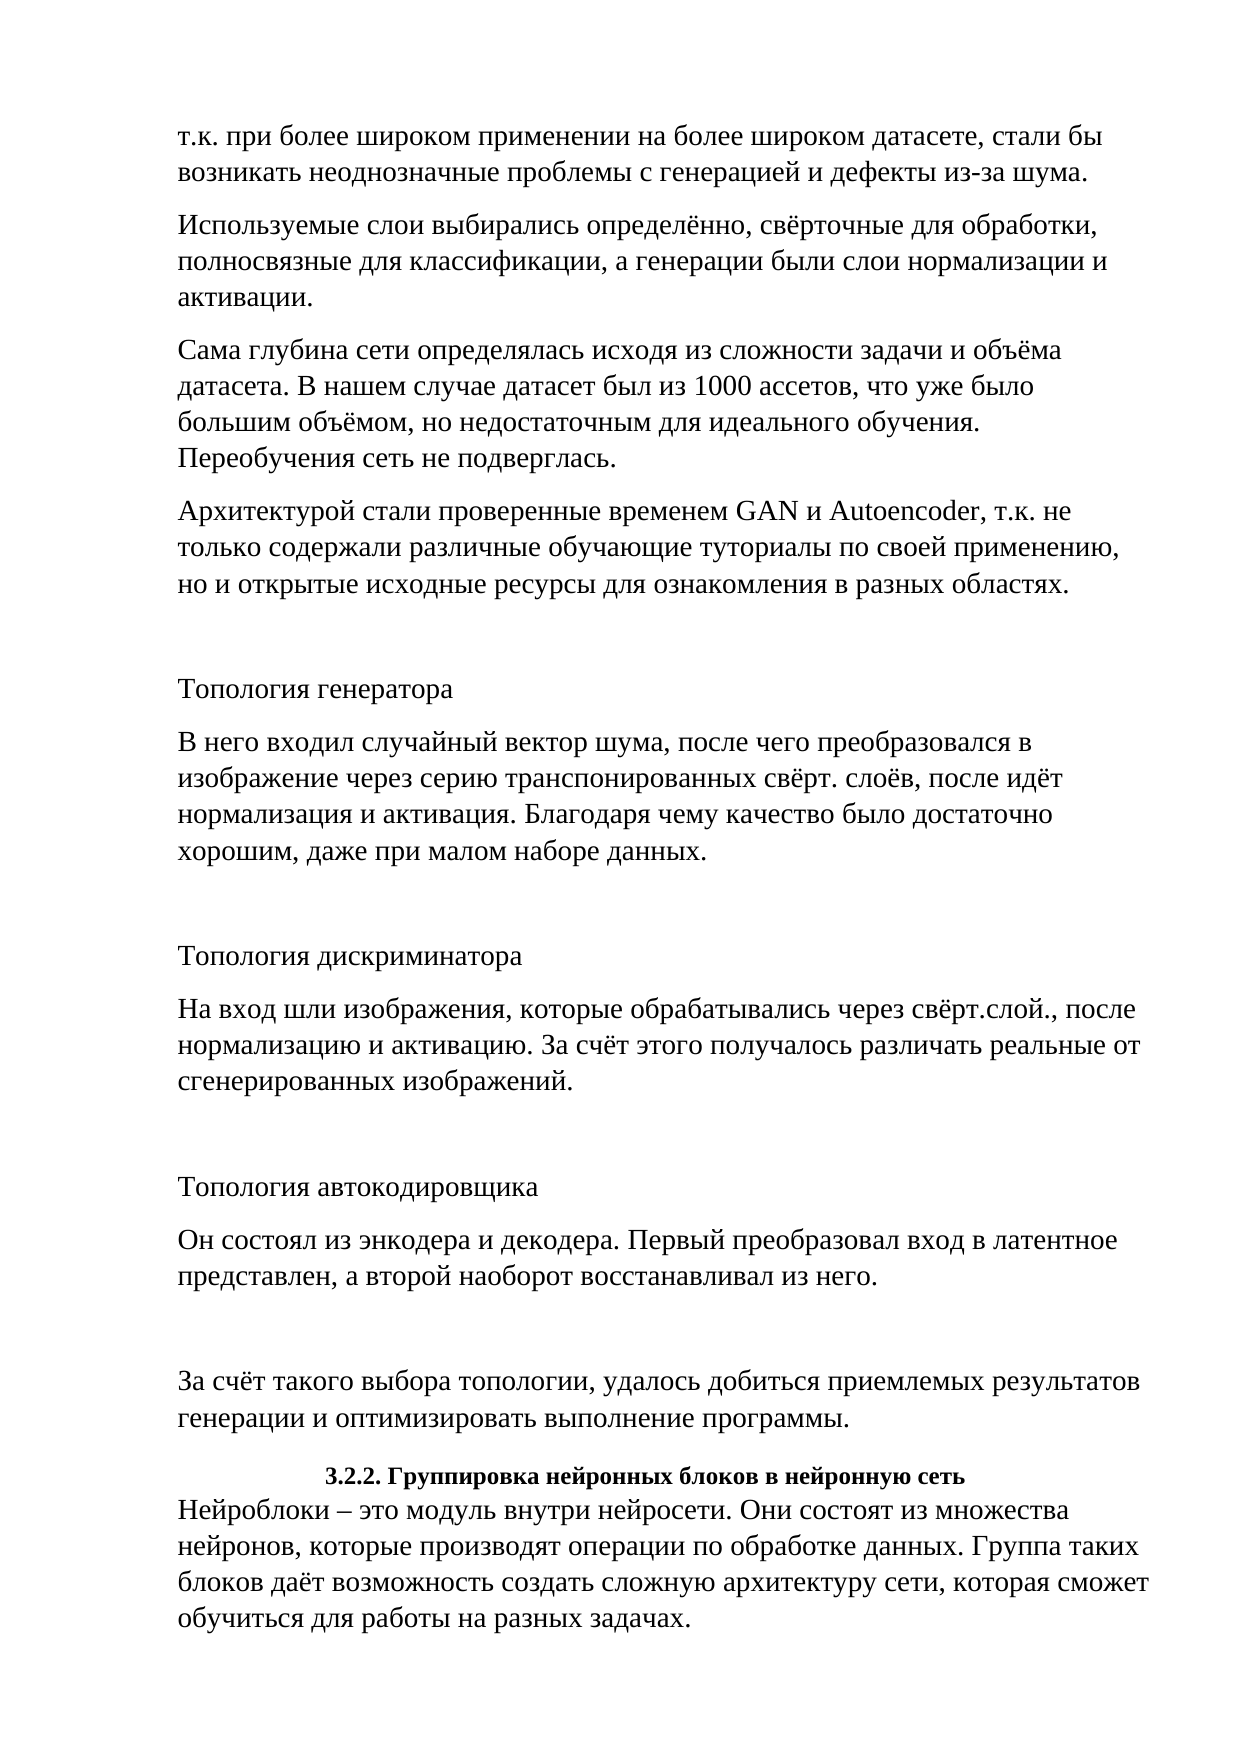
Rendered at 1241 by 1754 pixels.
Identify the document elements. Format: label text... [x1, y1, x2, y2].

text Топология генератора [177, 671, 1152, 705]
text В него входил случайный вектор шума, после чего преобразовался в изображение через серию транспонированных свёрт. слоёв, после идёт нормализация и активация. Благодаря чему качество было достаточно хорошим, даже при малом наборе данных. [177, 724, 1152, 866]
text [177, 118, 1152, 188]
text Топология автокодировщика [177, 1169, 1152, 1202]
text Используемые слои выбирались определённо, свёрточные для обработки, полносвязные для классификации, а генерации были слои нормализации и активации. [177, 207, 1152, 313]
text Топология дискриминатора [177, 938, 1152, 972]
text За счёт такого выбора топологии, удалось добиться приемлемых результатов генерации и оптимизировать выполнение программы. [177, 1363, 1152, 1433]
subtitle 3.2.2. Группировка нейронных блоков в нейронную сеть [251, 1461, 1152, 1489]
text Он состоял из энкодера и декодера. Первый преобразовал вход в латентное представлен, а второй наоборот восстанавливал из него. [177, 1222, 1152, 1291]
text На вход шли изображения, которые обрабатывались через свёрт.слой., после нормализацию и активацию. За счёт этого получалось различать реальные от сгенерированных изображений. [177, 991, 1152, 1097]
text Сама глубина сети определялась исходя из сложности задачи и объёма датасета. В нашем случае датасет был из 1000 ассетов, что уже было большим объёмом, но недостаточным для идеального обучения. Переобучения сеть не подверглась. [177, 332, 1152, 474]
text Нейроблоки – это модуль внутри нейросети. Они состоят из множества нейронов, которые производят операции по обработке данных. Группа таких блоков даёт возможность создать сложную архитектуру сети, которая сможет обучиться для работы на разных задачах. [177, 1492, 1152, 1634]
text Архитектурой стали проверенные временем GAN и Autoencoder, т.к. не только содержали различные обучающие туториалы по своей применению, но и открытые исходные ресурсы для ознакомления в разных областях. [177, 493, 1152, 599]
